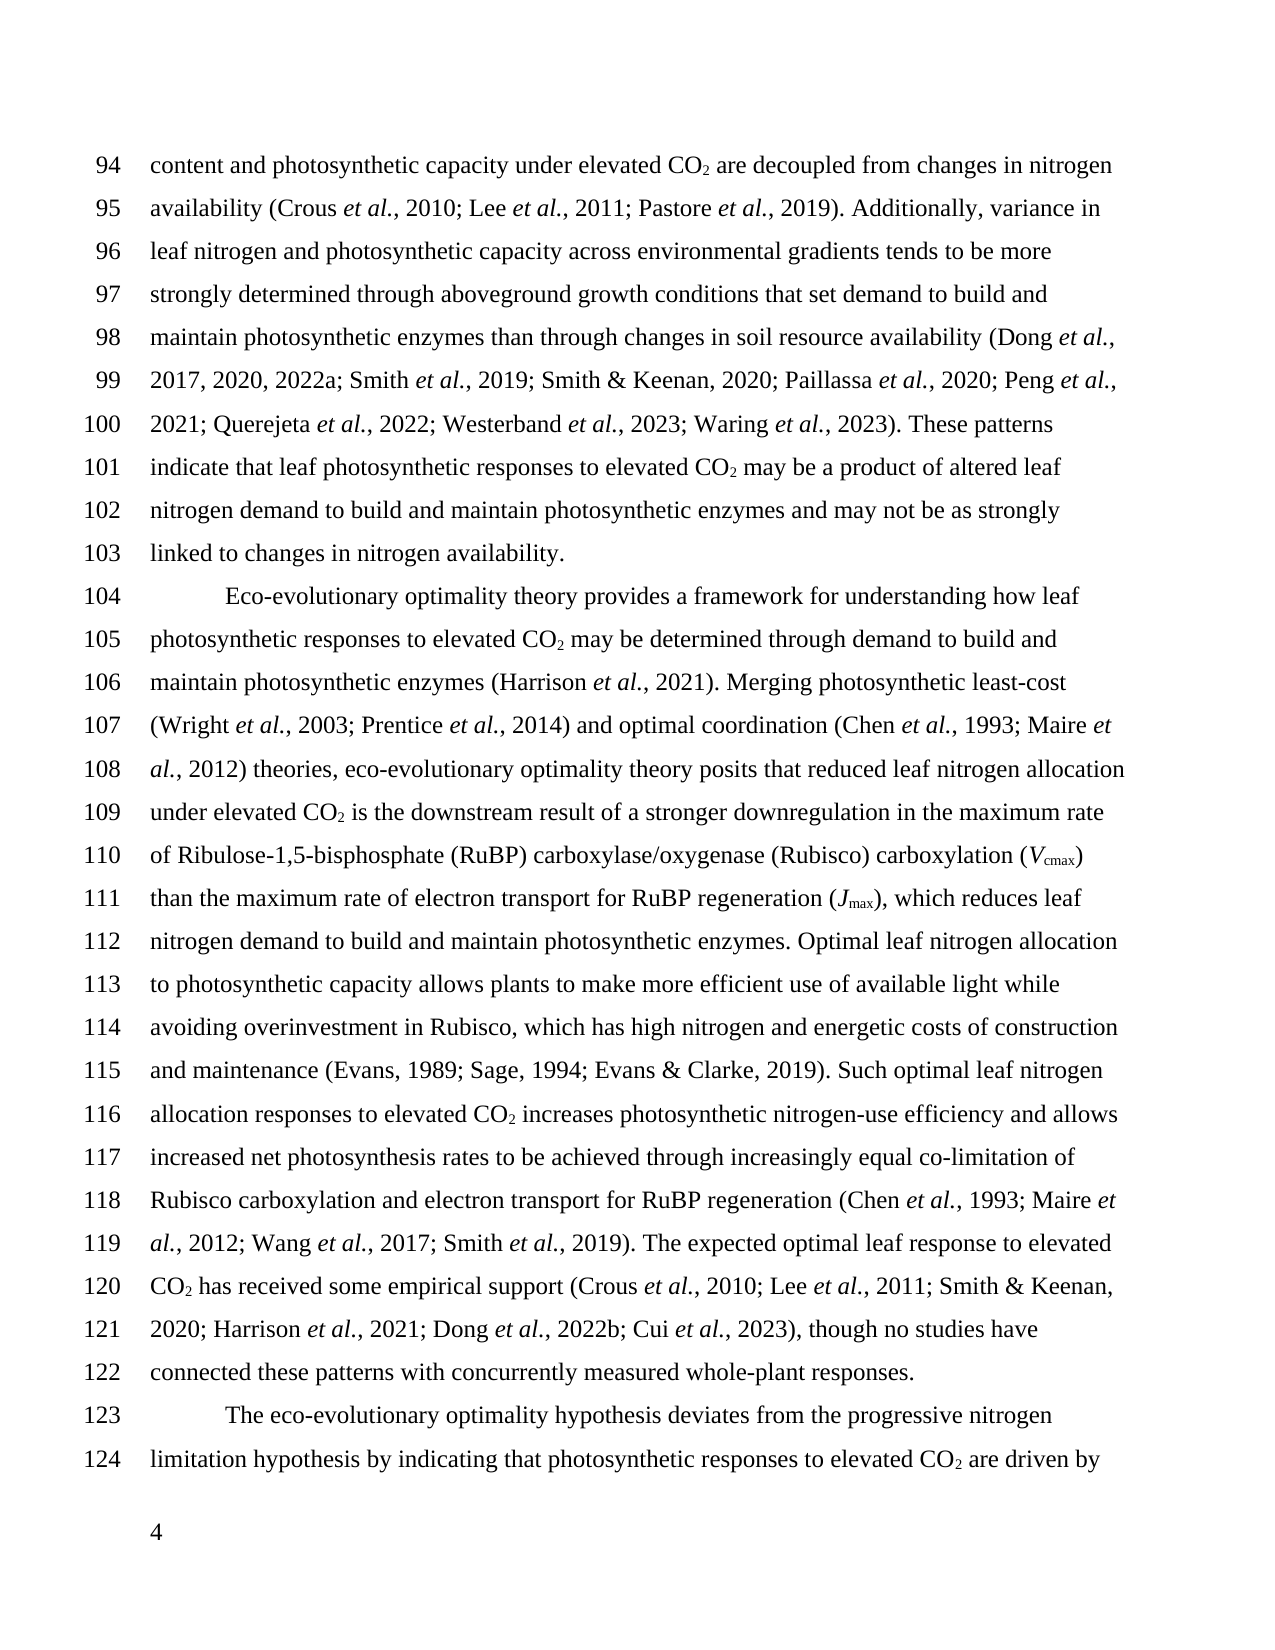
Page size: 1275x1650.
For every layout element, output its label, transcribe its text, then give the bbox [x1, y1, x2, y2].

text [150, 150, 1125, 567]
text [150, 1401, 1125, 1472]
text Eco-evolutionary optimality theory provides a framework for understanding how leaf photosynthetic responses to elevated CO2 may be determined through demand to build and maintain photosynthetic enzymes (Harrison et al., 2021). Merging photosynthetic least-cost (Wright et al., 2003; Prentice et al., 2014) and optimal coordination (Chen et al., 1993; Maire et al., 2012) theories, eco-evolutionary optimality theory posits that reduced leaf nitrogen allocation under elevated CO2 is the downstream result of a stronger downregulation in the maximum rate of Ribulose-1,5-bisphosphate (RuBP) carboxylase/oxygenase (Rubisco) carboxylation (Vcmax) than the maximum rate of electron transport for RuBP regeneration (Jmax), which reduces leaf nitrogen demand to build and maintain photosynthetic enzymes. Optimal leaf nitrogen allocation to photosynthetic capacity allows plants to make more efficient use of available light while avoiding overinvestment in Rubisco, which has high nitrogen and energetic costs of construction and maintenance (Evans, 1989; Sage, 1994; Evans & Clarke, 2019). Such optimal leaf nitrogen allocation responses to elevated CO2 increases photosynthetic nitrogen-use efficiency and allows increased net photosynthesis rates to be achieved through increasingly equal co-limitation of Rubisco carboxylation and electron transport for RuBP regeneration (Chen et al., 1993; Maire et al., 2012; Wang et al., 2017; Smith et al., 2019). The expected optimal leaf response to elevated CO2 has received some empirical support (Crous et al., 2010; Lee et al., 2011; Smith & Keenan, 2020; Harrison et al., 2021; Dong et al., 2022b; Cui et al., 2023), though no studies have connected these patterns with concurrently measured whole-plant responses. [150, 581, 1125, 1386]
